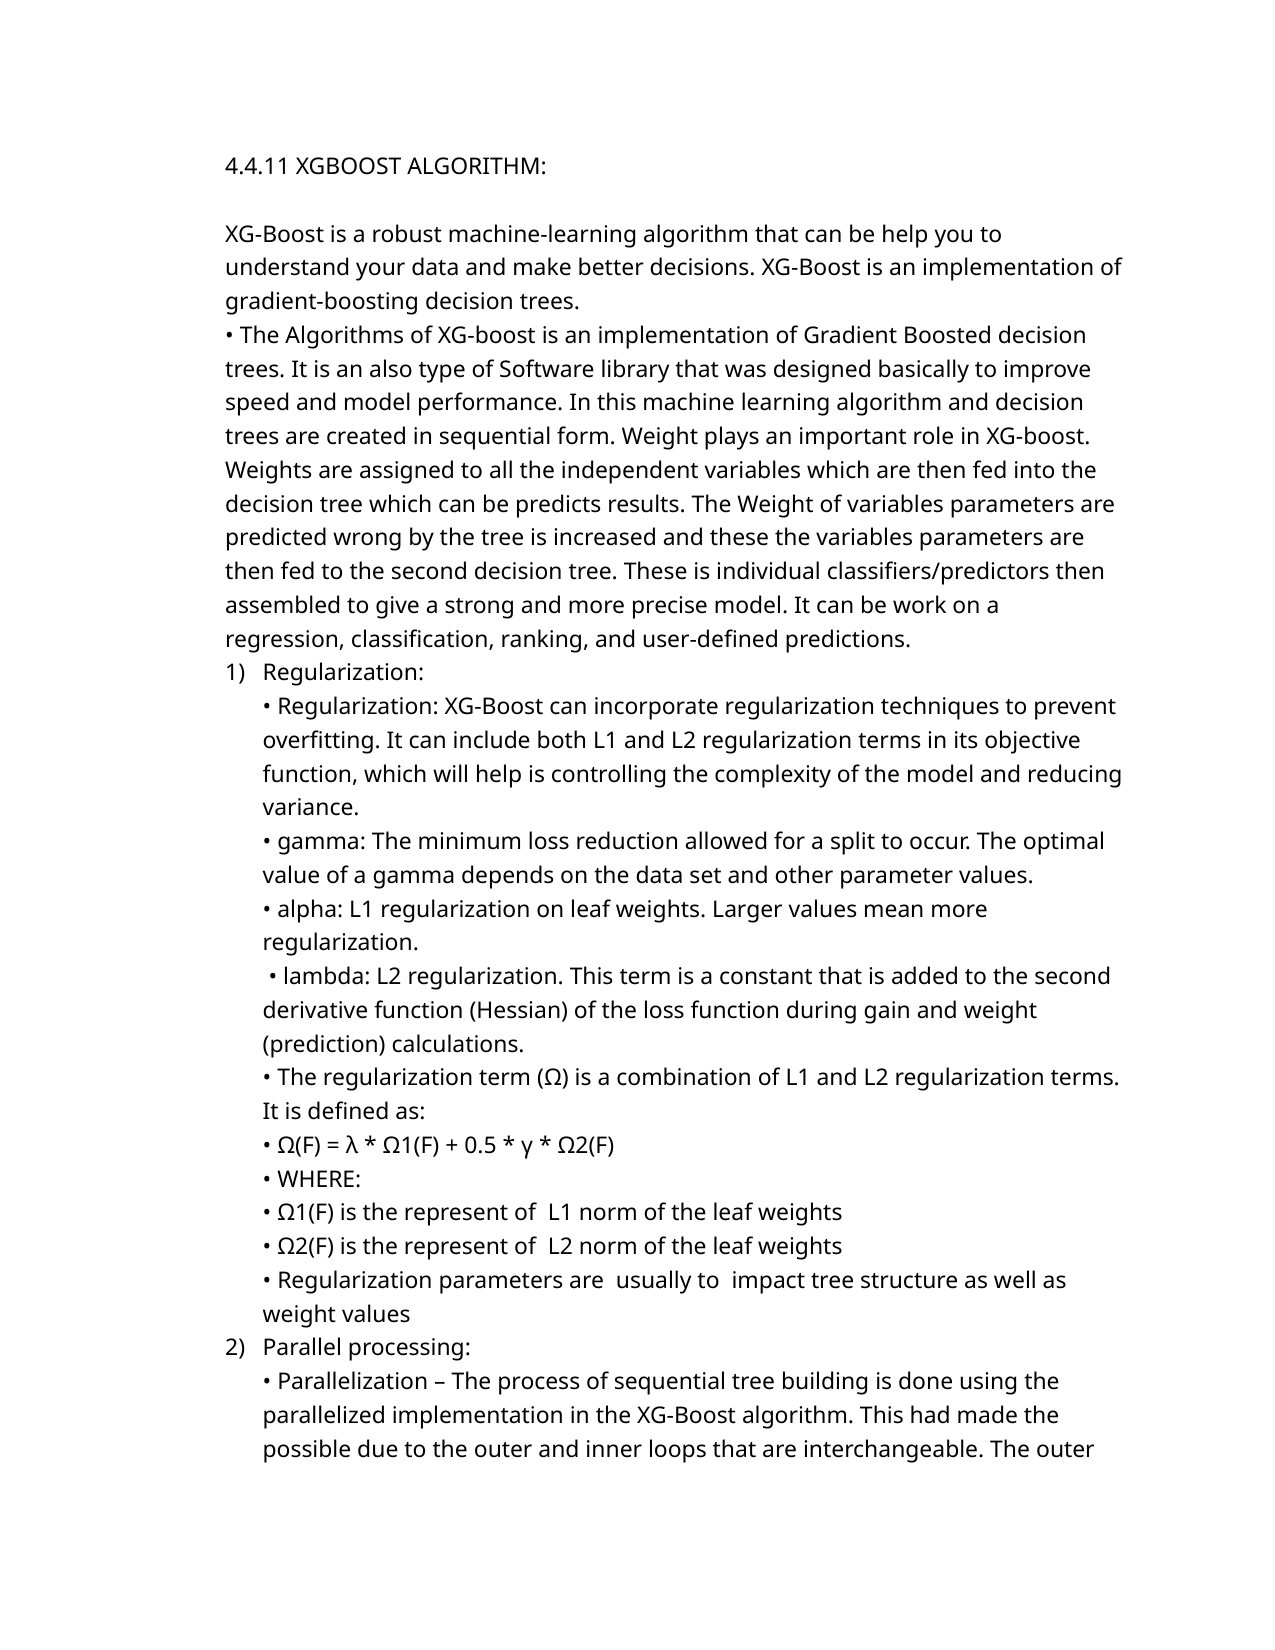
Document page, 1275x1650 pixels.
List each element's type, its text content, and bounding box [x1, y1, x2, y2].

list • alpha: L1 regularization on leaf weights. Larger values mean more regularization. [262, 892, 1125, 957]
list • Regularization: XG-Boost can incorporate regularization techniques to prevent overfitting. It can include both L1 and L2 regularization terms in its objective function, which will help is controlling the complexity of the model and reducing variance. [262, 690, 1125, 822]
list • The regularization term (Ω) is a combination of L1 and L2 regularization terms. It is defined as: [262, 1061, 1125, 1126]
list Parallel processing: [225, 1331, 1125, 1362]
list • Ω1(F) is the represent of L1 norm of the leaf weights [262, 1196, 1125, 1227]
list XG-Boost is a robust machine-learning algorithm that can be help you to understand your data and make better decisions. XG-Boost is an implementation of gradient-boosting decision trees. [225, 217, 1125, 316]
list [262, 1365, 1125, 1464]
list • lambda: L2 regularization. This term is a constant that is added to the second derivative function (Hessian) of the loss function during gain and weight (prediction) calculations. [262, 960, 1125, 1059]
list • Regularization parameters are usually to impact tree structure as well as weight values [262, 1264, 1125, 1329]
list • gamma: The minimum loss reduction allowed for a split to occur. The optimal value of a gamma depends on the data set and other parameter values. [262, 825, 1125, 890]
list • The Algorithms of XG-boost is an implementation of Gradient Boosted decision trees. It is an also type of Software library that was designed basically to improve speed and model performance. In this machine learning algorithm and decision trees are created in sequential form. Weight plays an important role in XG-boost. Weights are assigned to all the independent variables which are then fed into the decision tree which can be predicts results. The Weight of variables parameters are predicted wrong by the tree is increased and these the variables parameters are then fed to the second decision tree. These is individual classifiers/predictors then assembled to give a strong and more precise model. It can be work on a regression, classification, ranking, and user-defined predictions. [225, 319, 1125, 654]
list • Ω2(F) is the represent of L2 norm of the leaf weights [262, 1230, 1125, 1261]
list • WHERE: [262, 1162, 1125, 1194]
list 4.4.11 XGBOOST ALGORITHM: [225, 150, 1125, 181]
list Regularization: [225, 656, 1125, 687]
list • Ω(F) = λ * Ω1(F) + 0.5 * γ * Ω2(F) [262, 1129, 1125, 1160]
